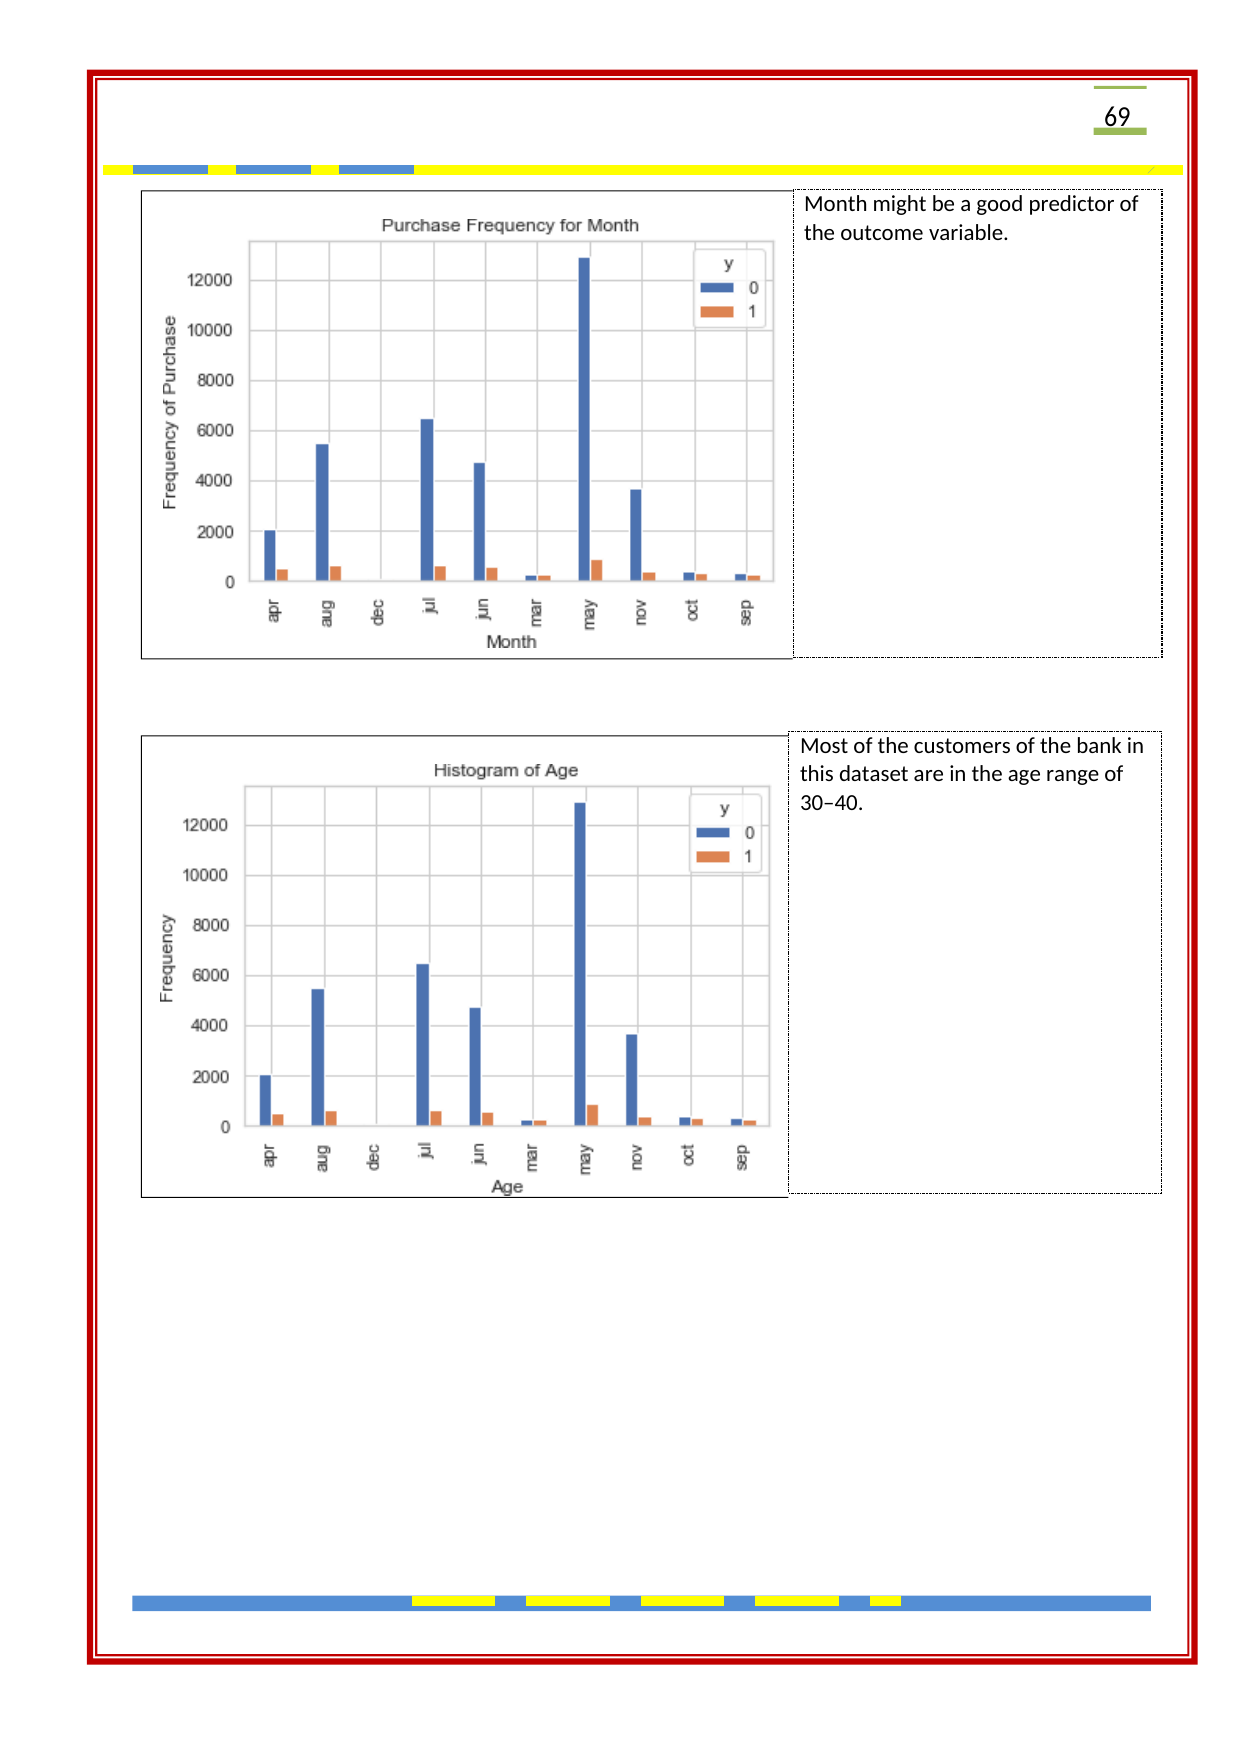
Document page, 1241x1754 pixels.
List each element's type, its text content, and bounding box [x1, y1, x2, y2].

text 69 [211, 98, 1194, 159]
picture [163, 219, 776, 648]
picture [160, 764, 772, 1196]
